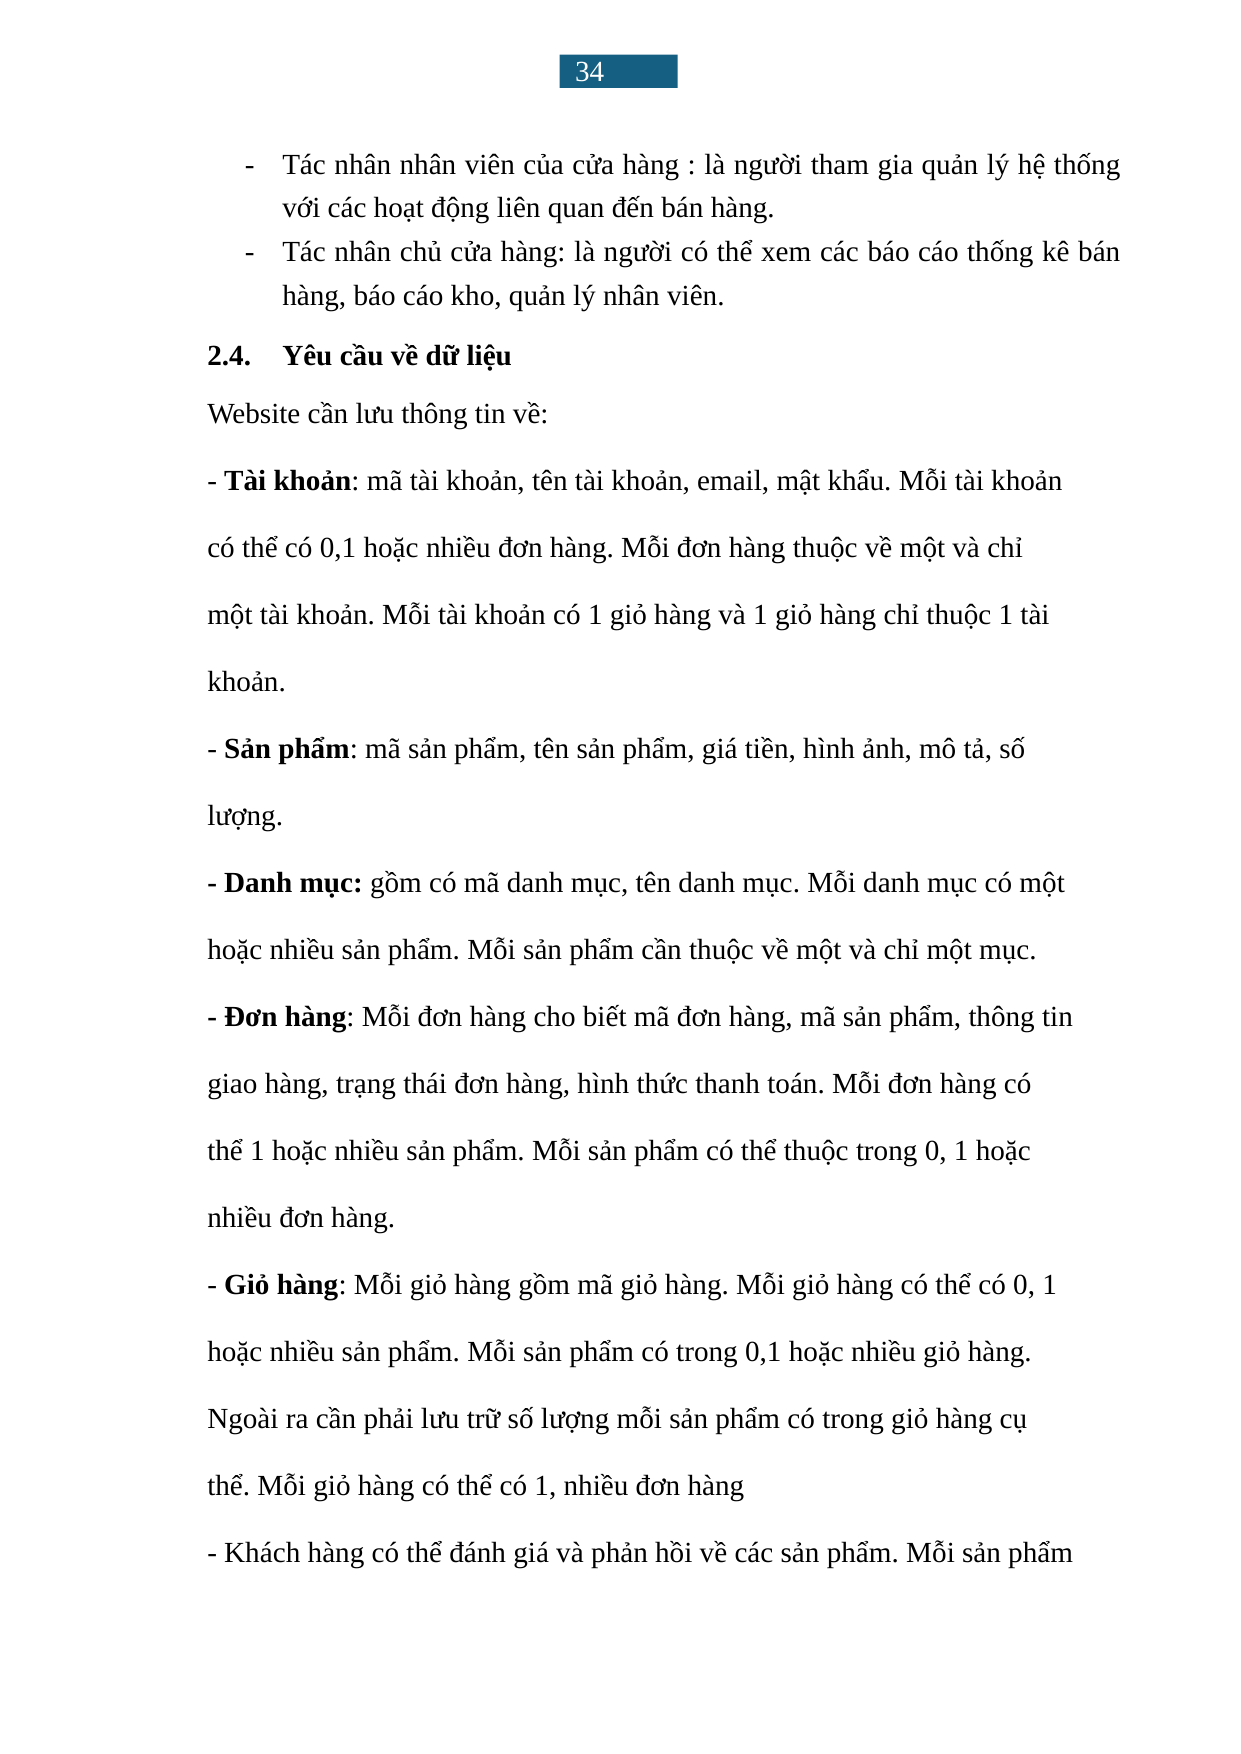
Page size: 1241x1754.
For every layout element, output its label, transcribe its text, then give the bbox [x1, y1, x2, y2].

text có thể có 0,1 hoặc nhiều đơn hàng. Mỗi đơn hàng thuộc về một và chỉ [207, 530, 1122, 564]
text một tài khoản. Mỗi tài khoản có 1 giỏ hàng và 1 giỏ hàng chỉ thuộc 1 tài [207, 597, 1122, 631]
text thể 1 hoặc nhiều sản phẩm. Mỗi sản phẩm có thể thuộc trong 0, 1 hoặc [207, 1133, 1122, 1167]
text - Khách hàng có thể đánh giá và phản hồi về các sản phẩm. Mỗi sản phẩm [207, 1535, 1122, 1569]
list Tác nhân chủ cửa hàng: là người có thể xem các báo cáo thống kê bán hàng, báo cáo kho, quản lý nhân viên. [244, 234, 1122, 311]
text - Tài khoản: mã tài khoản, tên tài khoản, email, mật khẩu. Mỗi tài khoản [207, 463, 1122, 497]
text khoản. [207, 664, 1122, 698]
text - Danh mục: gồm có mã danh mục, tên danh mục. Mỗi danh mục có một [207, 865, 1122, 899]
text giao hàng, trạng thái đơn hàng, hình thức thanh toán. Mỗi đơn hàng có [207, 1066, 1122, 1100]
text hoặc nhiều sản phẩm. Mỗi sản phẩm có trong 0,1 hoặc nhiều giỏ hàng. [207, 1334, 1122, 1368]
subtitle Yêu cầu về dữ liệu [207, 338, 1122, 371]
text Website cần lưu thông tin về: [207, 396, 1122, 430]
text - Sản phẩm: mã sản phẩm, tên sản phẩm, giá tiền, hình ảnh, mô tả, số [207, 731, 1122, 765]
text lượng. [207, 798, 1122, 832]
text hoặc nhiều sản phẩm. Mỗi sản phẩm cần thuộc về một và chỉ một mục. [207, 932, 1122, 966]
list Tác nhân nhân viên của cửa hàng : là người tham gia quản lý hệ thống với các hoạt động liên quan đến bán hàng. [244, 147, 1122, 224]
text thể. Mỗi giỏ hàng có thể có 1, nhiều đơn hàng [207, 1468, 1122, 1502]
text Ngoài ra cần phải lưu trữ số lượng mỗi sản phẩm có trong giỏ hàng cụ [207, 1401, 1122, 1435]
text nhiều đơn hàng. [207, 1200, 1122, 1234]
text - Đơn hàng: Mỗi đơn hàng cho biết mã đơn hàng, mã sản phẩm, thông tin [207, 999, 1122, 1033]
text - Giỏ hàng: Mỗi giỏ hàng gồm mã giỏ hàng. Mỗi giỏ hàng có thể có 0, 1 [207, 1267, 1122, 1301]
